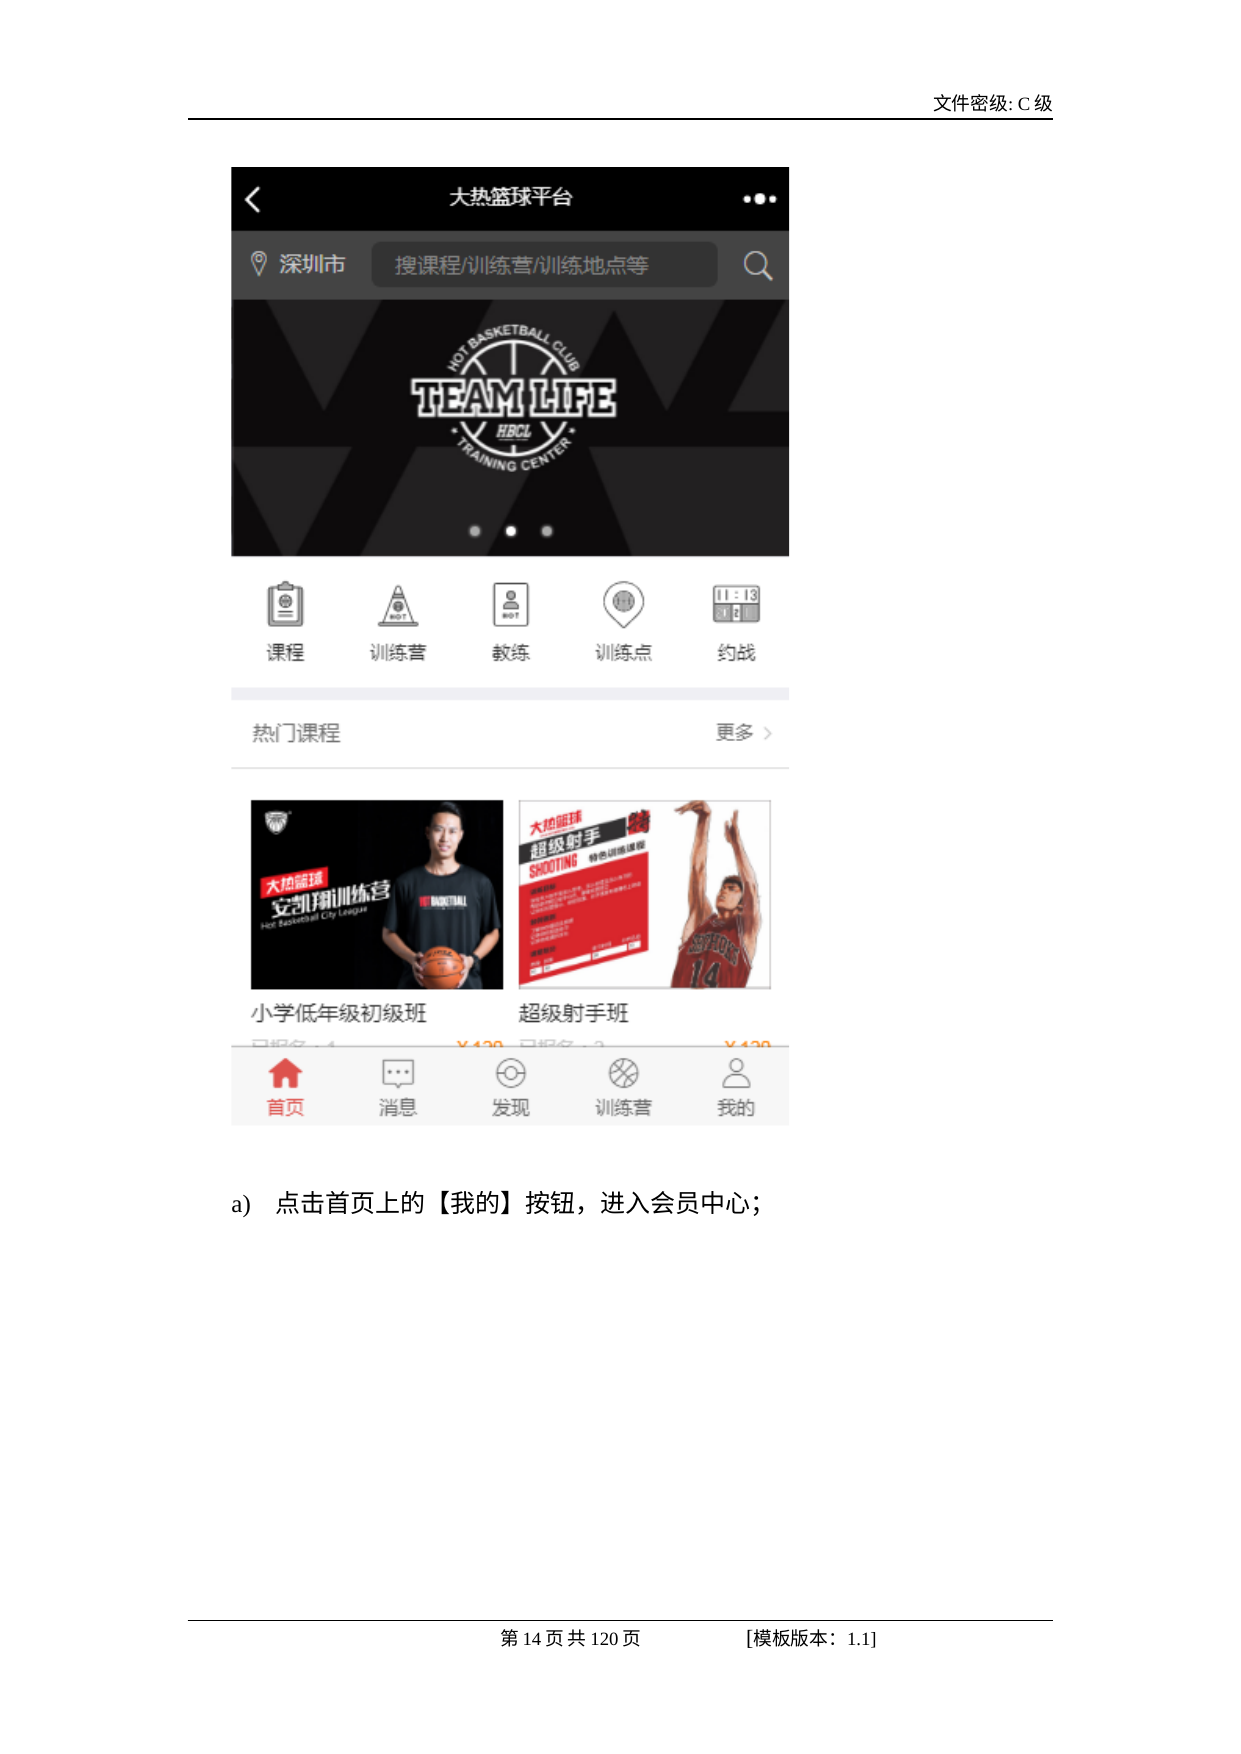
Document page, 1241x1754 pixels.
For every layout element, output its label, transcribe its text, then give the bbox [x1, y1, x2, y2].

list 点击首页上的【我的】按钮，进入会员中心； [231, 1169, 1053, 1234]
picture [231, 167, 790, 1132]
